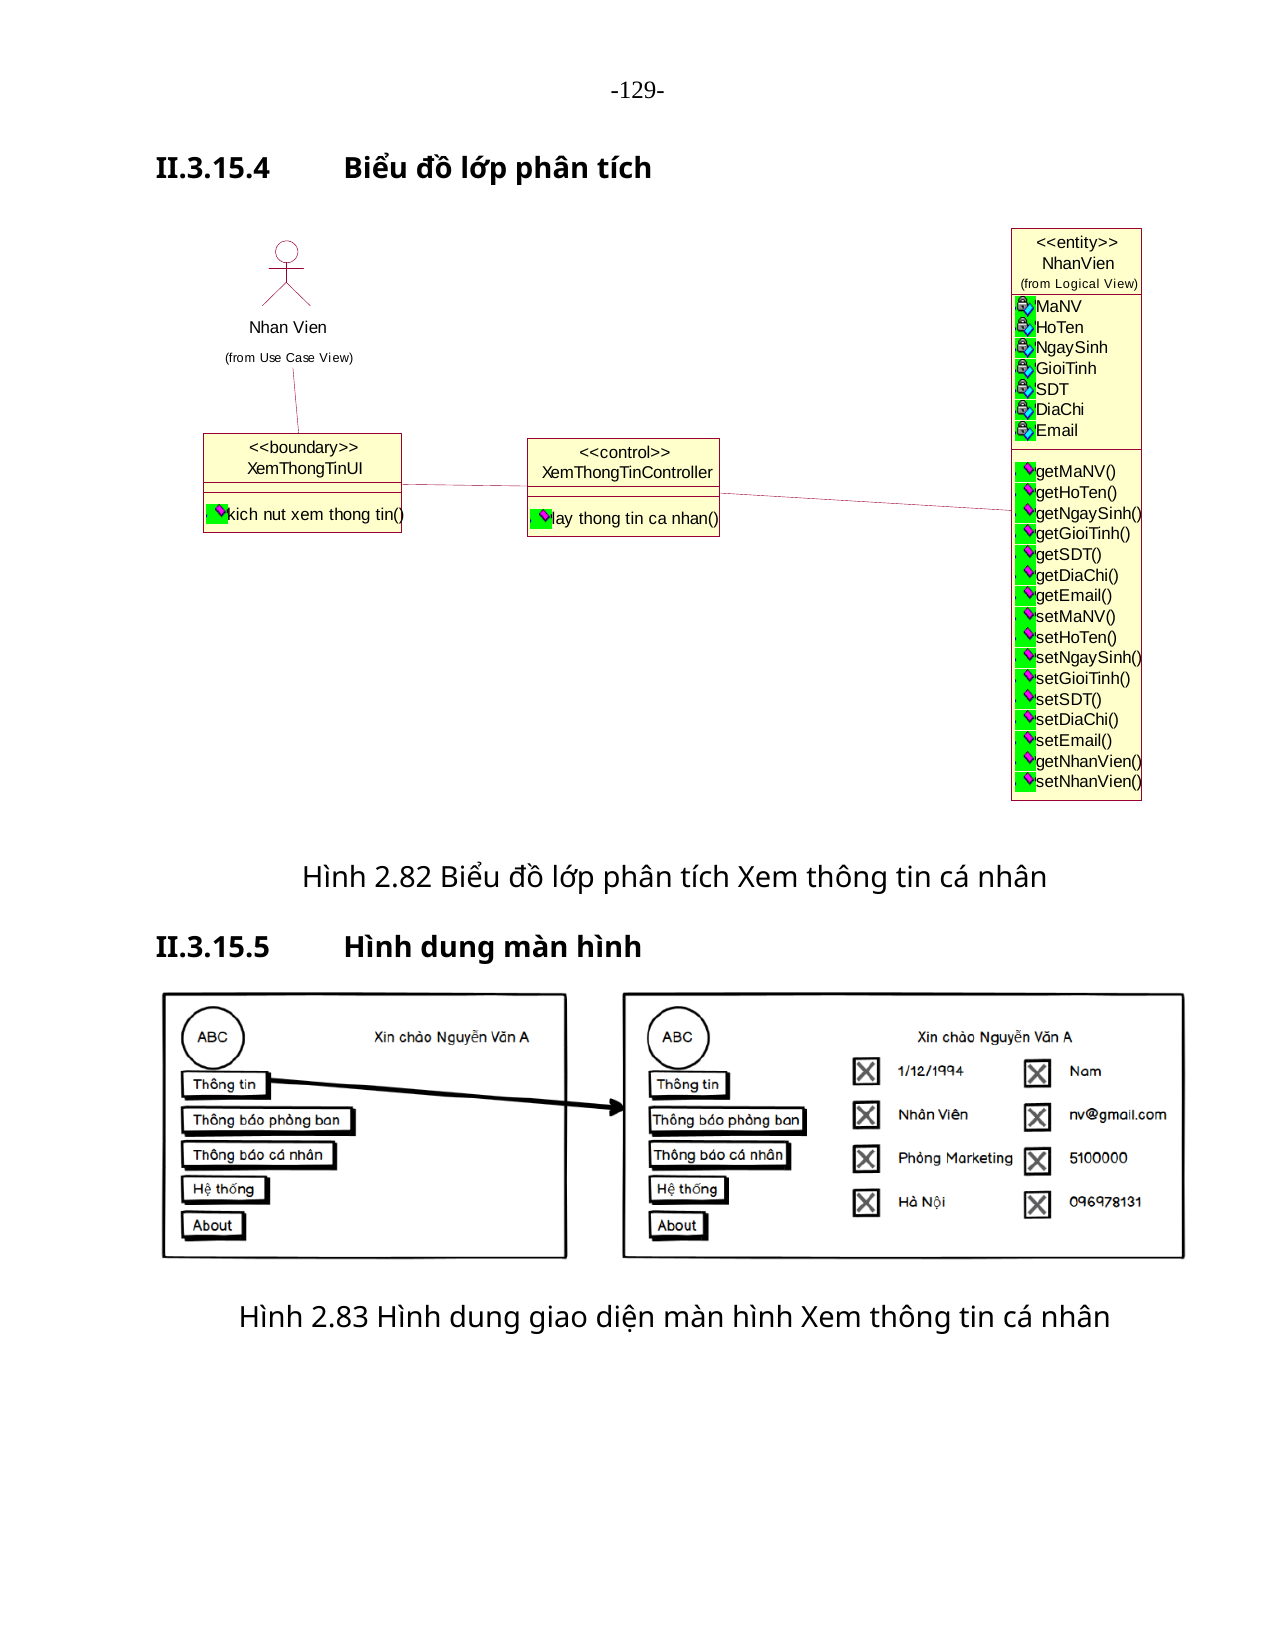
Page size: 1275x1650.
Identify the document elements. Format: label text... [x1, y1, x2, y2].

subtitle Hình dung màn hình [156, 927, 1157, 966]
subtitle Biểu đồ lớp phân tích [156, 148, 1157, 187]
text Hình 2.83 Hình dung giao diện màn hình Xem thông tin cá nhân [193, 1296, 1157, 1336]
text Hình 2.82 Biểu đồ lớp phân tích Xem thông tin cá nhân [193, 856, 1157, 896]
picture [155, 978, 1195, 1271]
